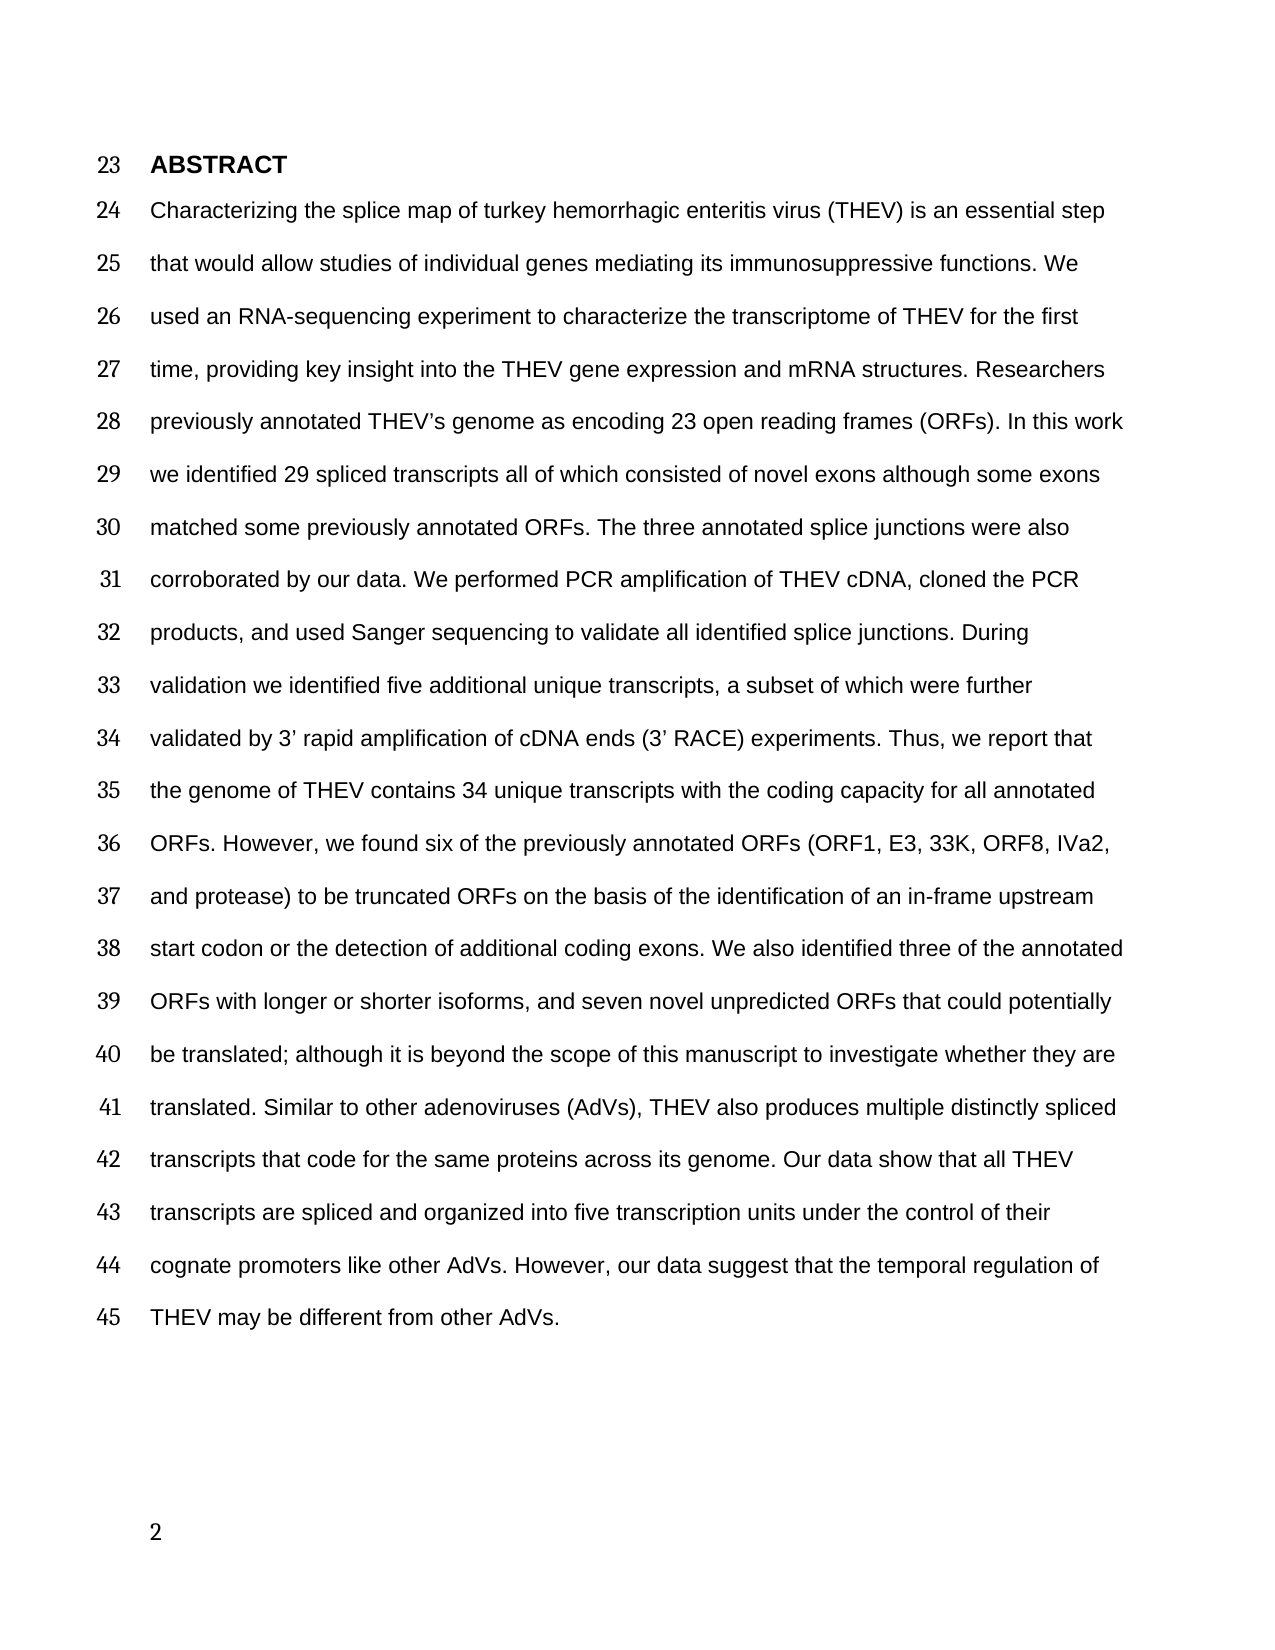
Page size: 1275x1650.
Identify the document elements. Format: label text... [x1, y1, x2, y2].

text Characterizing the splice map of turkey hemorrhagic enteritis virus (THEV) is an essential step that would allow studies of individual genes mediating its immunosuppressive functions. We used an RNA-sequencing experiment to characterize the transcriptome of THEV for the first time, providing key insight into the THEV gene expression and mRNA structures. Researchers previously annotated THEV’s genome as encoding 23 open reading frames (ORFs). In this work we identified 29 spliced transcripts all of which consisted of novel exons although some exons matched some previously annotated ORFs. The three annotated splice junctions were also corroborated by our data. We performed PCR amplification of THEV cDNA, cloned the PCR products, and used Sanger sequencing to validate all identified splice junctions. During validation we identified five additional unique transcripts, a subset of which were further validated by 3’ rapid amplification of cDNA ends (3’ RACE) experiments. Thus, we report that the genome of THEV contains 34 unique transcripts with the coding capacity for all annotated ORFs. However, we found six of the previously annotated ORFs (ORF1, E3, 33K, ORF8, IVa2, and protease) to be truncated ORFs on the basis of the identification of an in-frame upstream start codon or the detection of additional coding exons. We also identified three of the annotated ORFs with longer or shorter isoforms, and seven novel unpredicted ORFs that could potentially be translated; although it is beyond the scope of this manuscript to investigate whether they are translated. Similar to other adenoviruses (AdVs), THEV also produces multiple distinctly spliced transcripts that code for the same proteins across its genome. Our data show that all THEV transcripts are spliced and organized into five transcription units under the control of their cognate promoters like other AdVs. However, our data suggest that the temporal regulation of THEV may be different from other AdVs. [150, 197, 1125, 1331]
subtitle ABSTRACT [150, 150, 1125, 179]
